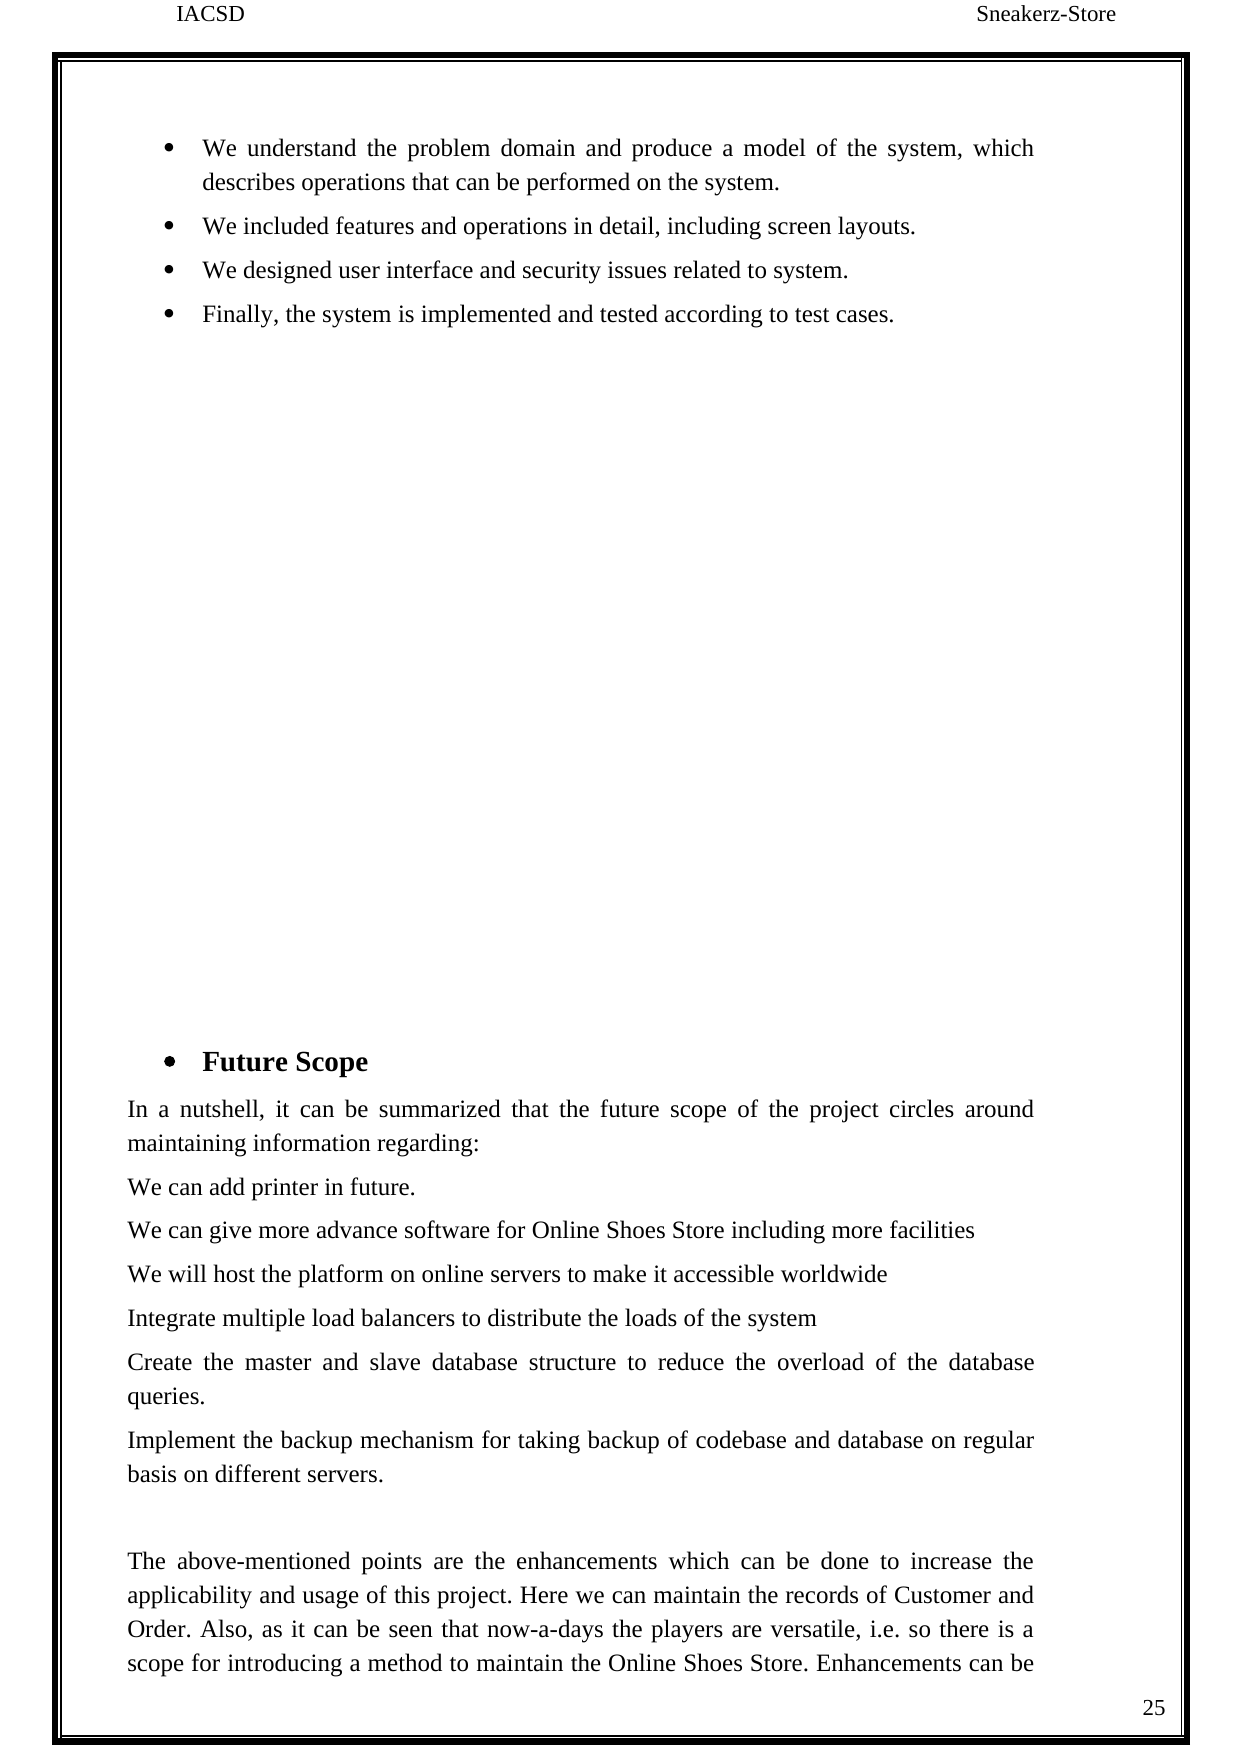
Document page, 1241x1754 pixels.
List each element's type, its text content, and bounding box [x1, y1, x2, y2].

list Future Scope [164, 1044, 1035, 1078]
text Implement the backup mechanism for taking backup of codebase and database on regular basis on different servers. [127, 1425, 1035, 1487]
list We understand the problem domain and produce a model of the system, which describes operations that can be performed on the system. [164, 133, 1035, 196]
list We designed user interface and security issues related to system. [164, 255, 1035, 284]
text We can give more advance software for Online Shoes Store including more facilities [127, 1216, 1035, 1244]
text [127, 1546, 1035, 1677]
list Finally, the system is implemented and tested according to test cases. [164, 299, 1035, 327]
list We included features and operations in detail, including screen layouts. [164, 211, 1035, 240]
text We can add printer in future. [127, 1172, 1035, 1200]
text We will host the platform on online servers to make it accessible worldwide [127, 1259, 1035, 1288]
text In a nutshell, it can be summarized that the future scope of the project circles around maintaining information regarding: [127, 1094, 1035, 1157]
text Integrate multiple load balancers to distribute the loads of the system [127, 1303, 1035, 1332]
text Create the master and slave database structure to reduce the overload of the database queries. [127, 1347, 1035, 1410]
